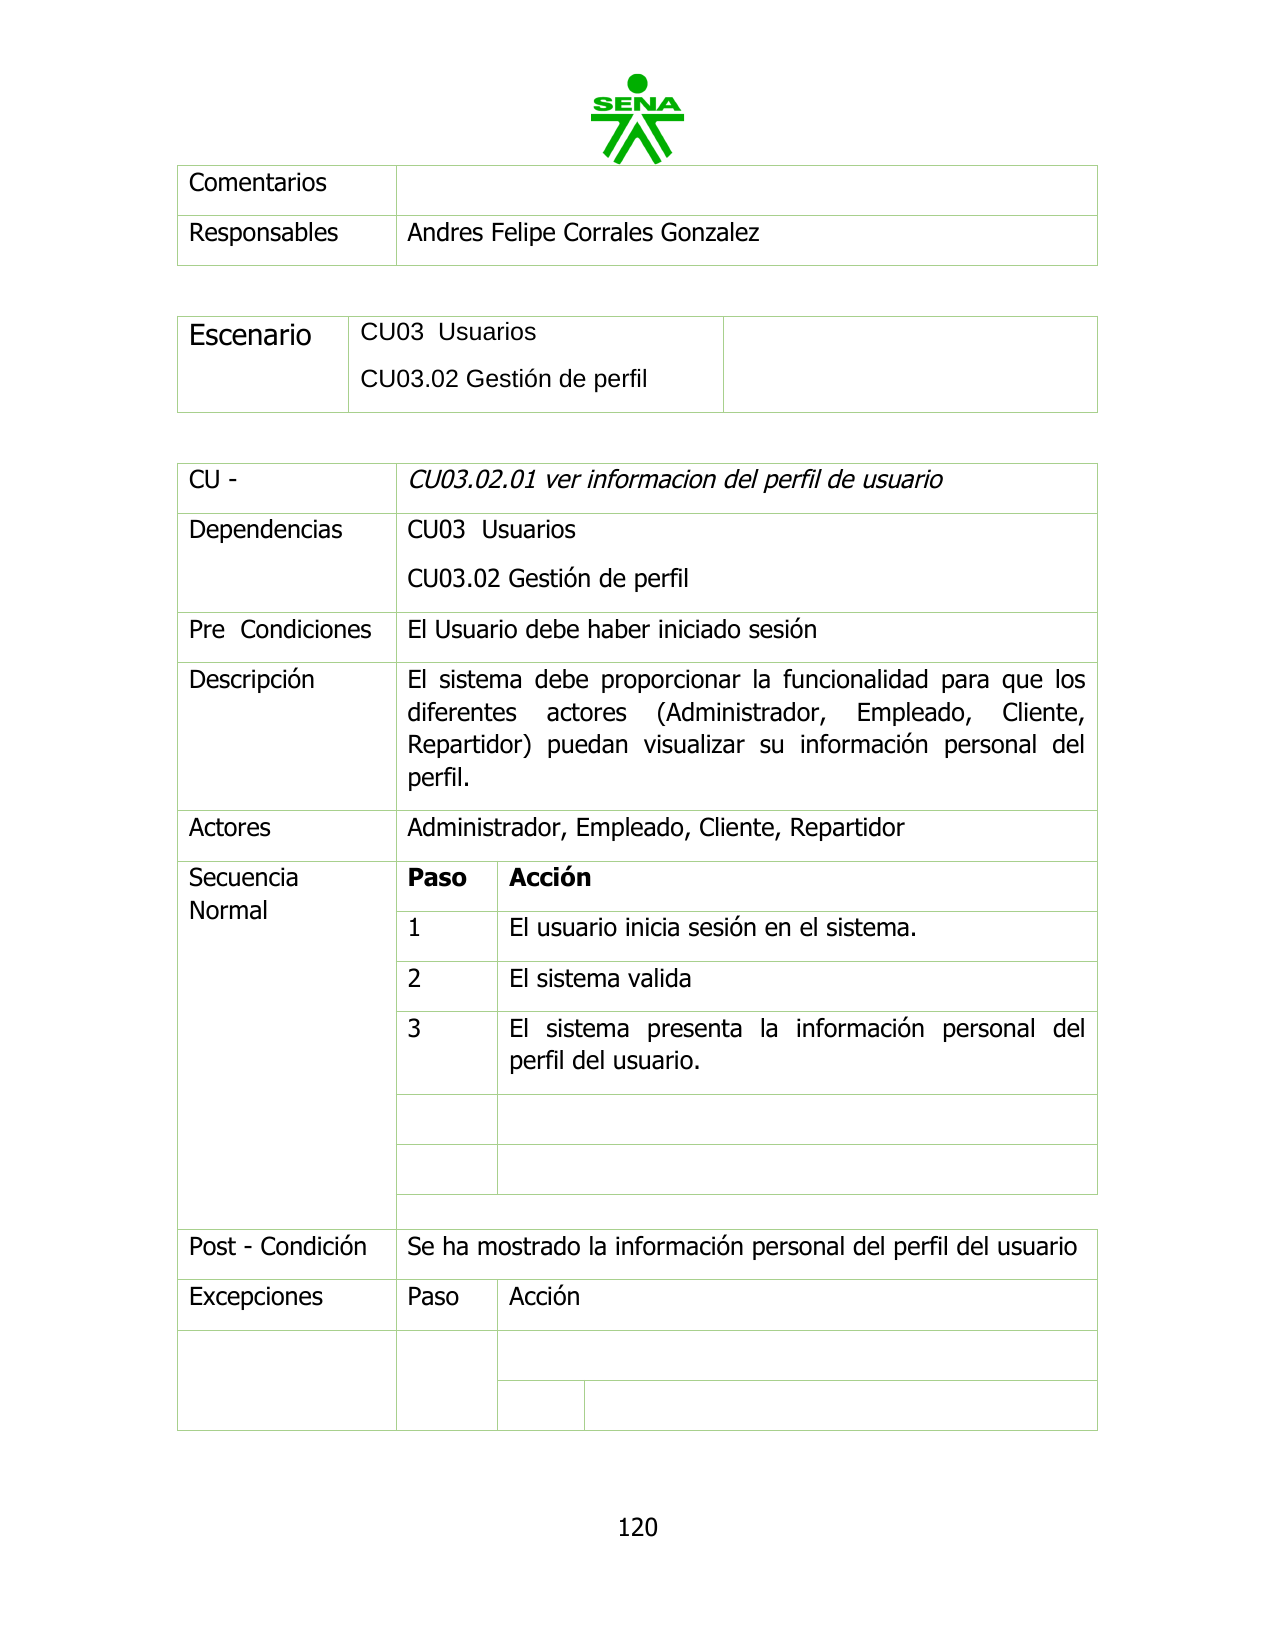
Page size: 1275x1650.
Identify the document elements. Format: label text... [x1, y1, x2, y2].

table_cell El sistema valida [498, 962, 1097, 1011]
table_cell Descripción [178, 663, 396, 810]
table_cell Post - Condición [178, 1230, 396, 1279]
table_cell [498, 1381, 584, 1430]
table_cell Excepciones [178, 1280, 396, 1329]
table_header CU03.02.01 ver informacion del perfil de usuario [397, 464, 1097, 513]
table_cell El sistema debe proporcionar la funcionalidad para que los diferentes actores (Administrador, Empleado, Cliente, Repartidor) puedan visualizar su información personal del perfil. [397, 663, 1097, 810]
table_header [724, 317, 1097, 412]
table_cell Responsables [178, 216, 396, 265]
table_cell Comentarios [178, 166, 396, 215]
table_cell Actores [178, 811, 396, 861]
table_cell [397, 1331, 497, 1430]
table_cell 1 [397, 912, 497, 961]
table_cell 3 [397, 1012, 497, 1094]
table_cell [498, 1095, 1097, 1144]
table_cell Se ha mostrado la información personal del perfil del usuario [397, 1230, 1097, 1279]
table_header Escenario [178, 317, 348, 412]
table_cell Paso [397, 1280, 497, 1329]
table_cell [498, 1331, 1097, 1380]
table_cell CU03 Usuarios CU03.02 Gestión de perfil [397, 514, 1097, 612]
table_cell Acción [498, 1280, 1097, 1329]
table_header CU - [178, 464, 396, 513]
table_cell 2 [397, 962, 497, 1011]
table_cell El Usuario debe haber iniciado sesión [397, 613, 1097, 662]
table_cell Secuencia Normal [178, 862, 396, 1229]
table_cell Paso [397, 862, 497, 911]
table_cell Pre Condiciones [178, 613, 396, 662]
picture [591, 73, 685, 165]
table_cell Andres Felipe Corrales Gonzalez [397, 216, 1097, 265]
table_cell El sistema presenta la información personal del perfil del usuario. [498, 1012, 1097, 1094]
table_cell El usuario inicia sesión en el sistema. [498, 912, 1097, 961]
table_cell [585, 1381, 1097, 1430]
table_cell [178, 1331, 396, 1430]
table_cell [397, 166, 1097, 215]
table_cell [397, 1095, 497, 1144]
table_cell Administrador, Empleado, Cliente, Repartidor [397, 811, 1097, 861]
table_header CU03 Usuarios CU03.02 Gestión de perfil [349, 317, 723, 412]
table_cell [498, 1145, 1097, 1194]
table_cell Acción [498, 862, 1097, 911]
table_cell [397, 1145, 497, 1194]
table_cell Dependencias [178, 514, 396, 612]
